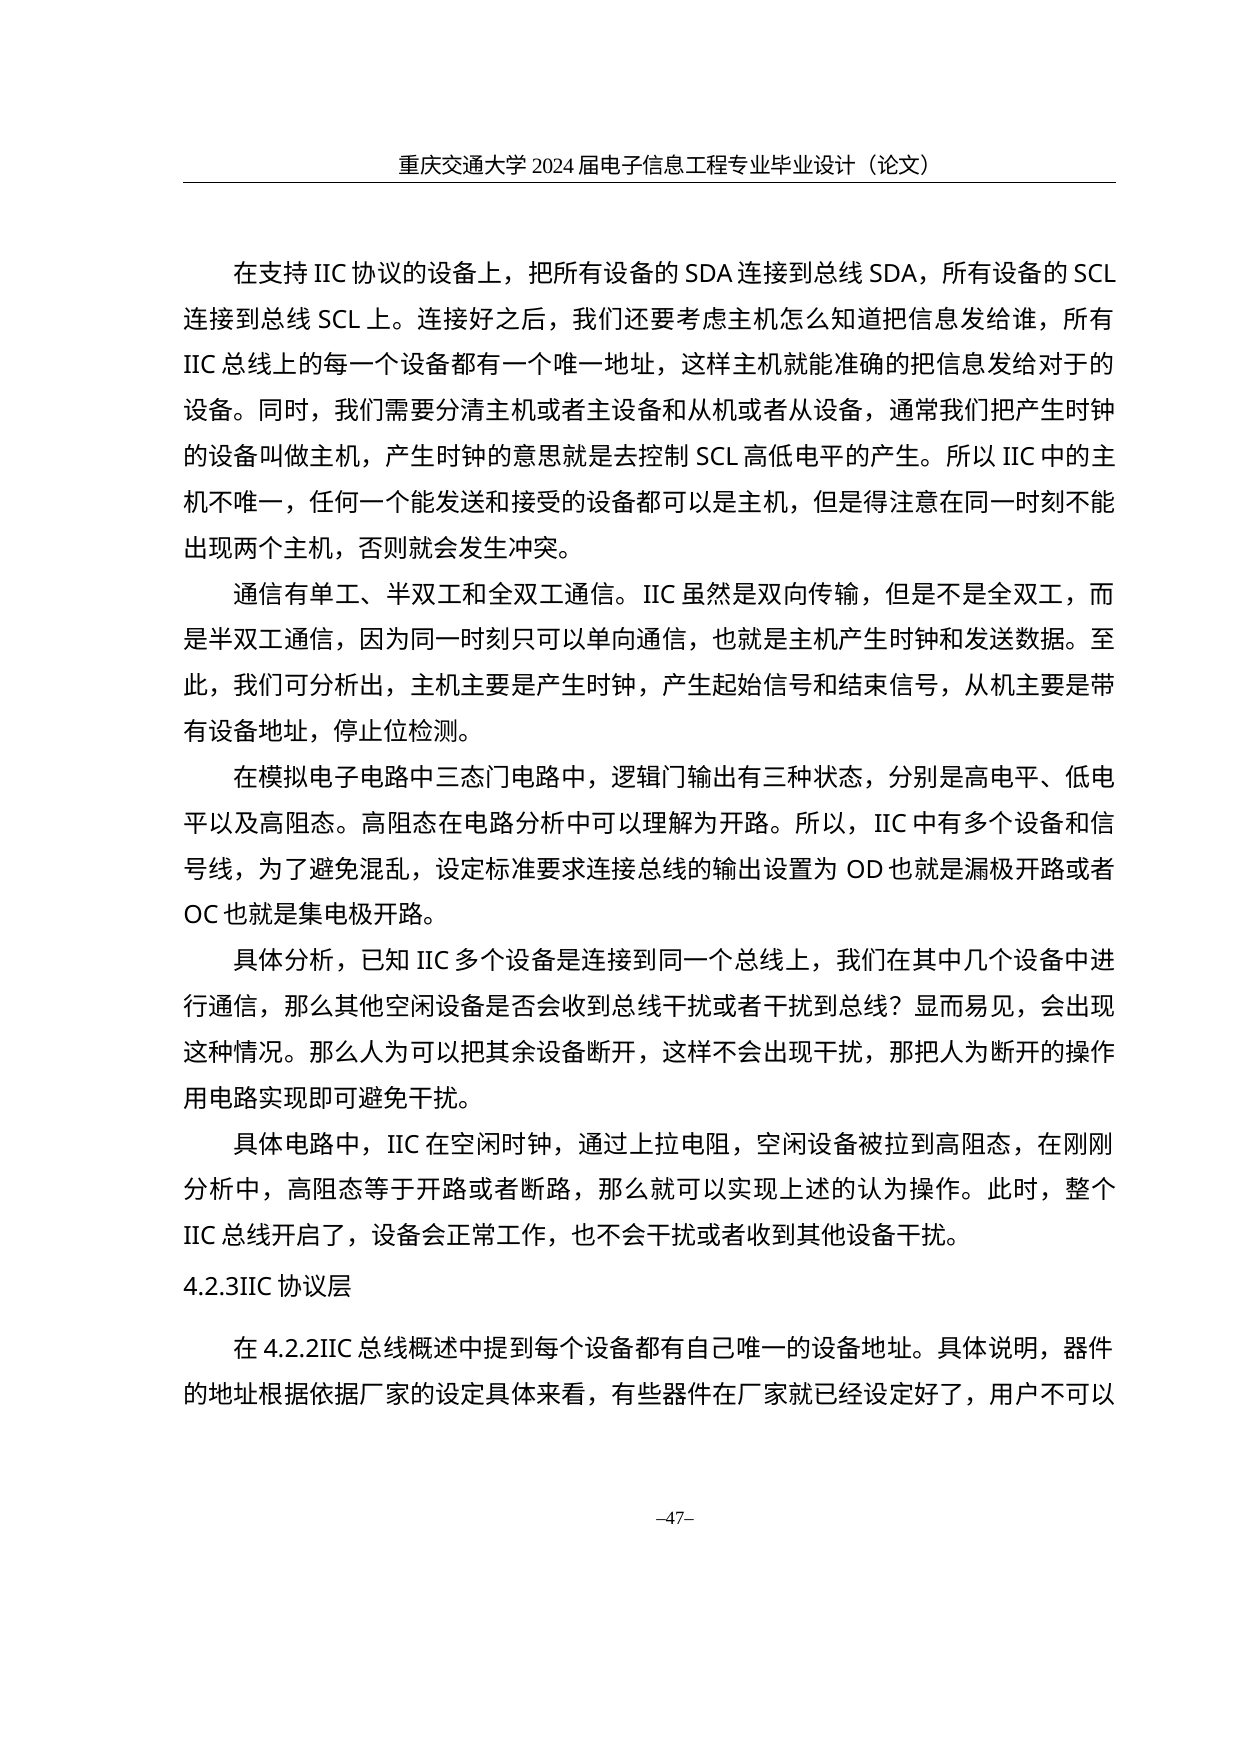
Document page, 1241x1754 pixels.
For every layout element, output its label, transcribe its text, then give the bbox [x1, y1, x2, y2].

subtitle 4.2.3IIC协议层 [183, 1266, 1116, 1303]
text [183, 1321, 1116, 1412]
text 在模拟电子电路中三态门电路中，逻辑门输出有三种状态，分别是高电平、低电平以及高阻态。高阻态在电路分析中可以理解为开路。所以，IIC中有多个设备和信号线，为了避免混乱，设定标准要求连接总线的输出设置为OD也就是漏极开路或者OC也就是集电极开路。 [183, 750, 1116, 933]
text 在支持IIC协议的设备上，把所有设备的SDA连接到总线SDA，所有设备的SCL连接到总线SCL上。连接好之后，我们还要考虑主机怎么知道把信息发给谁，所有IIC总线上的每一个设备都有一个唯一地址，这样主机就能准确的把信息发给对于的设备。同时，我们需要分清主机或者主设备和从机或者从设备，通常我们把产生时钟的设备叫做主机，产生时钟的意思就是去控制SCL高低电平的产生。所以IIC中的主机不唯一，任何一个能发送和接受的设备都可以是主机，但是得注意在同一时刻不能出现两个主机，否则就会发生冲突。 [183, 246, 1116, 566]
text 具体分析，已知IIC多个设备是连接到同一个总线上，我们在其中几个设备中进行通信，那么其他空闲设备是否会收到总线干扰或者干扰到总线？显而易见，会出现这种情况。那么人为可以把其余设备断开，这样不会出现干扰，那把人为断开的操作用电路实现即可避免干扰。 [183, 933, 1116, 1116]
text 具体电路中，IIC在空闲时钟，通过上拉电阻，空闲设备被拉到高阻态，在刚刚分析中，高阻态等于开路或者断路，那么就可以实现上述的认为操作。此时，整个IIC总线开启了，设备会正常工作，也不会干扰或者收到其他设备干扰。 [183, 1116, 1116, 1254]
text 通信有单工、半双工和全双工通信。IIC虽然是双向传输，但是不是全双工，而是半双工通信，因为同一时刻只可以单向通信，也就是主机产生时钟和发送数据。至此，我们可分析出，主机主要是产生时钟，产生起始信号和结束信号，从机主要是带有设备地址，停止位检测。 [183, 566, 1116, 750]
